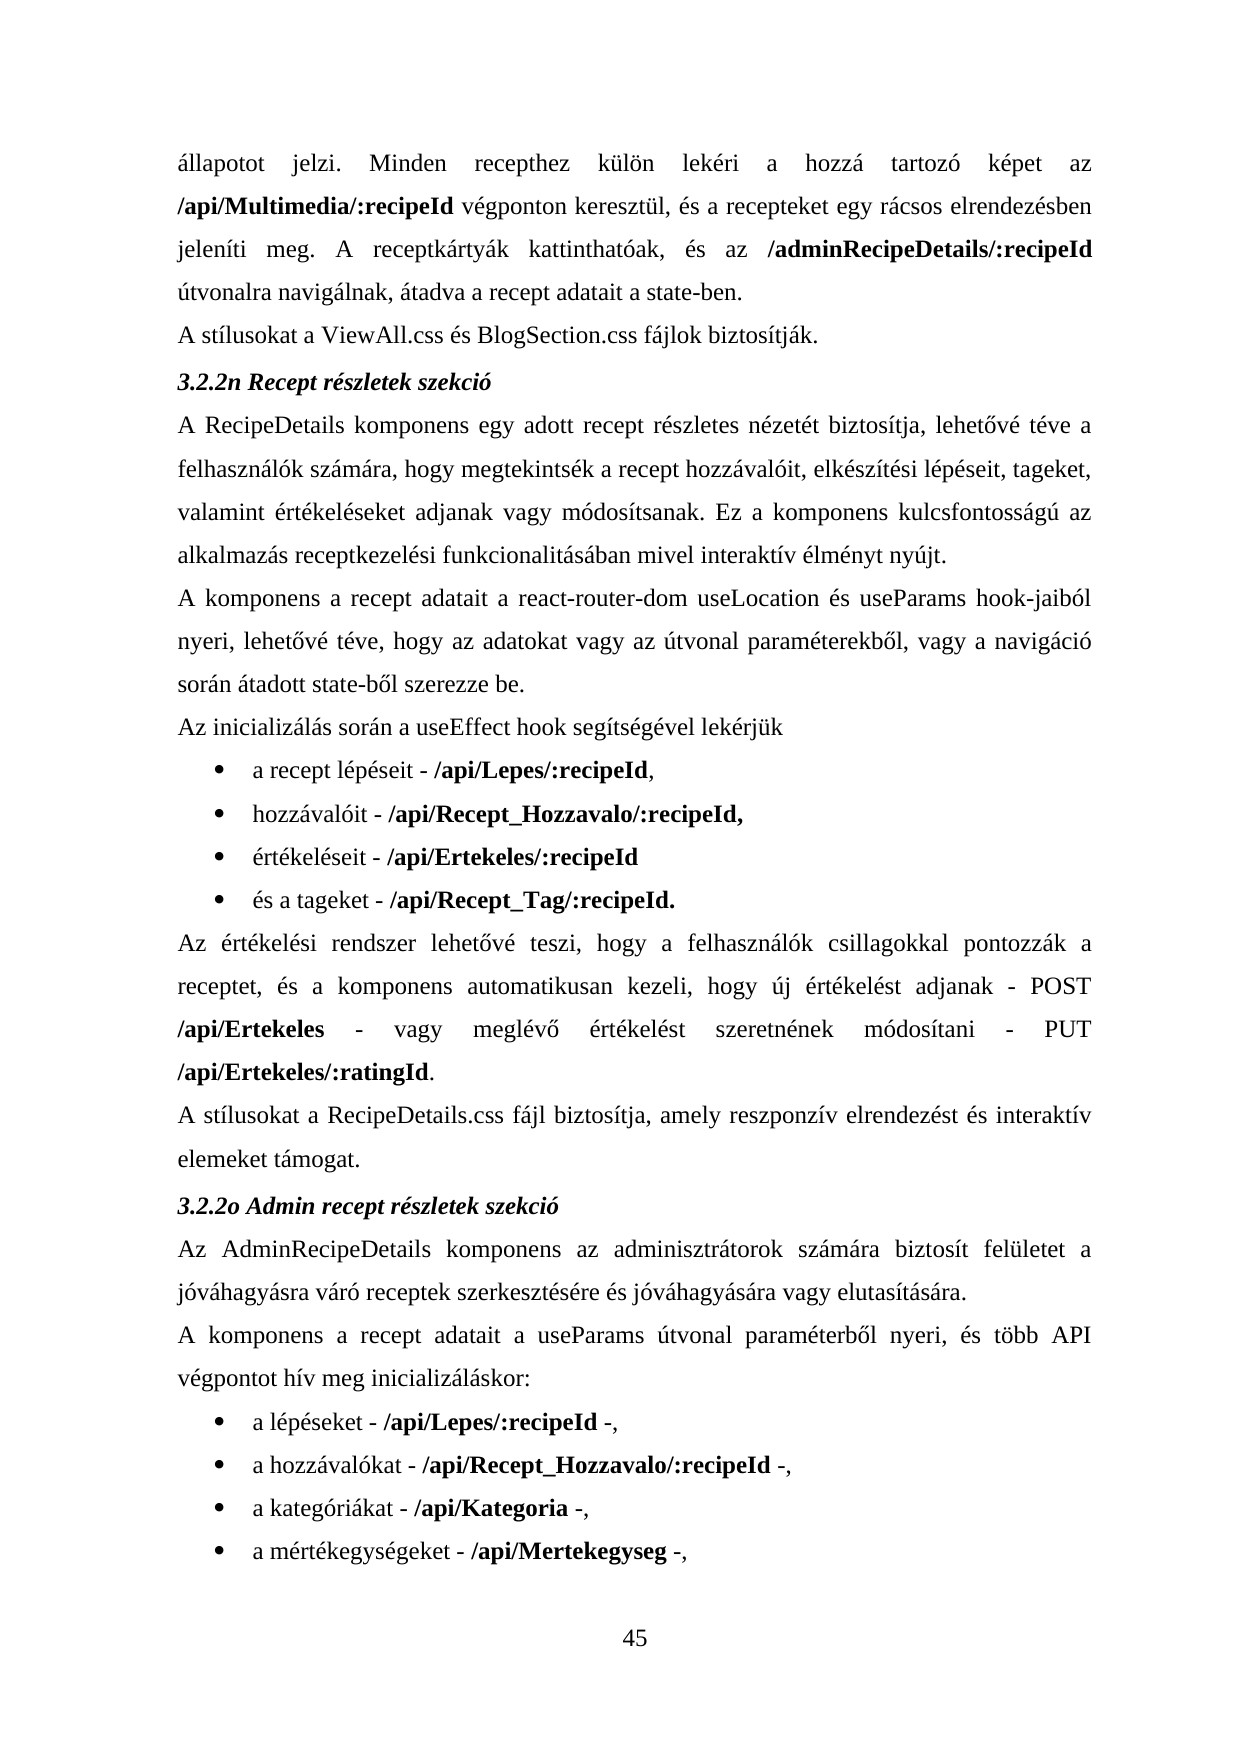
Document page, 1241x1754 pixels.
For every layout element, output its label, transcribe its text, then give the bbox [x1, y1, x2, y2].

list a recept lépéseit - /api/Lepes/:recipeId, [215, 756, 1092, 784]
list értékeléseit - /api/Ertekeles/:recipeId [215, 842, 1092, 871]
text Az AdminRecipeDetails komponens az adminisztrátorok számára biztosít felületet a jóváhagyásra váró receptek szerkesztésére és jóváhagyására vagy elutasítására. [177, 1234, 1092, 1306]
text A komponens a recept adatait a react-router-dom useLocation és useParams hook-jaiból nyeri, lehetővé téve, hogy az adatokat vagy az útvonal paraméterekből, vagy a navigáció során átadott state-ből szerezze be. [177, 583, 1092, 698]
text A komponens a recept adatait a useParams útvonal paraméterből nyeri, és több API végpontot hív meg inicializáláskor: [177, 1320, 1092, 1392]
list a lépéseket - /api/Lepes/:recipeId -, [215, 1407, 1092, 1435]
text A stílusokat a ViewAll.css és BlogSection.css fájlok biztosítják. [177, 320, 1092, 349]
text A RecipeDetails komponens egy adott recept részletes nézetét biztosítja, lehetővé téve a felhasználók számára, hogy megtekintsék a recept hozzávalóit, elkészítési lépéseit, tageket, valamint értékeléseket adjanak vagy módosítsanak. Ez a komponens kulcsfontosságú az alkalmazás receptkezelési funkcionalitásában mivel interaktív élményt nyújt. [177, 411, 1092, 569]
list a kategóriákat - /api/Kategoria -, [215, 1493, 1092, 1522]
subtitle 3.2.2o Admin recept részletek szekció [177, 1191, 1092, 1220]
text Az értékelési rendszer lehetővé teszi, hogy a felhasználók csillagokkal pontozzák a receptet, és a komponens automatikusan kezeli, hogy új értékelést adjanak - POST /api/Ertekeles - vagy meglévő értékelést szeretnének módosítani - PUT /api/Ertekeles/:ratingId. [177, 928, 1092, 1086]
list a mértékegységeket - /api/Mertekegyseg -, [215, 1536, 1092, 1565]
text A stílusokat a RecipeDetails.css fájl biztosítja, amely reszponzív elrendezést és interaktív elemeket támogat. [177, 1101, 1092, 1172]
text Az inicializálás során a useEffect hook segítségével lekérjük [177, 712, 1092, 741]
list a hozzávalókat - /api/Recept_Hozzavalo/:recipeId -, [215, 1450, 1092, 1478]
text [177, 148, 1092, 306]
subtitle 3.2.2n Recept részletek szekció [177, 367, 1092, 396]
list hozzávalóit - /api/Recept_Hozzavalo/:recipeId, [215, 799, 1092, 827]
list és a tageket - /api/Recept_Tag/:recipeId. [215, 885, 1092, 914]
